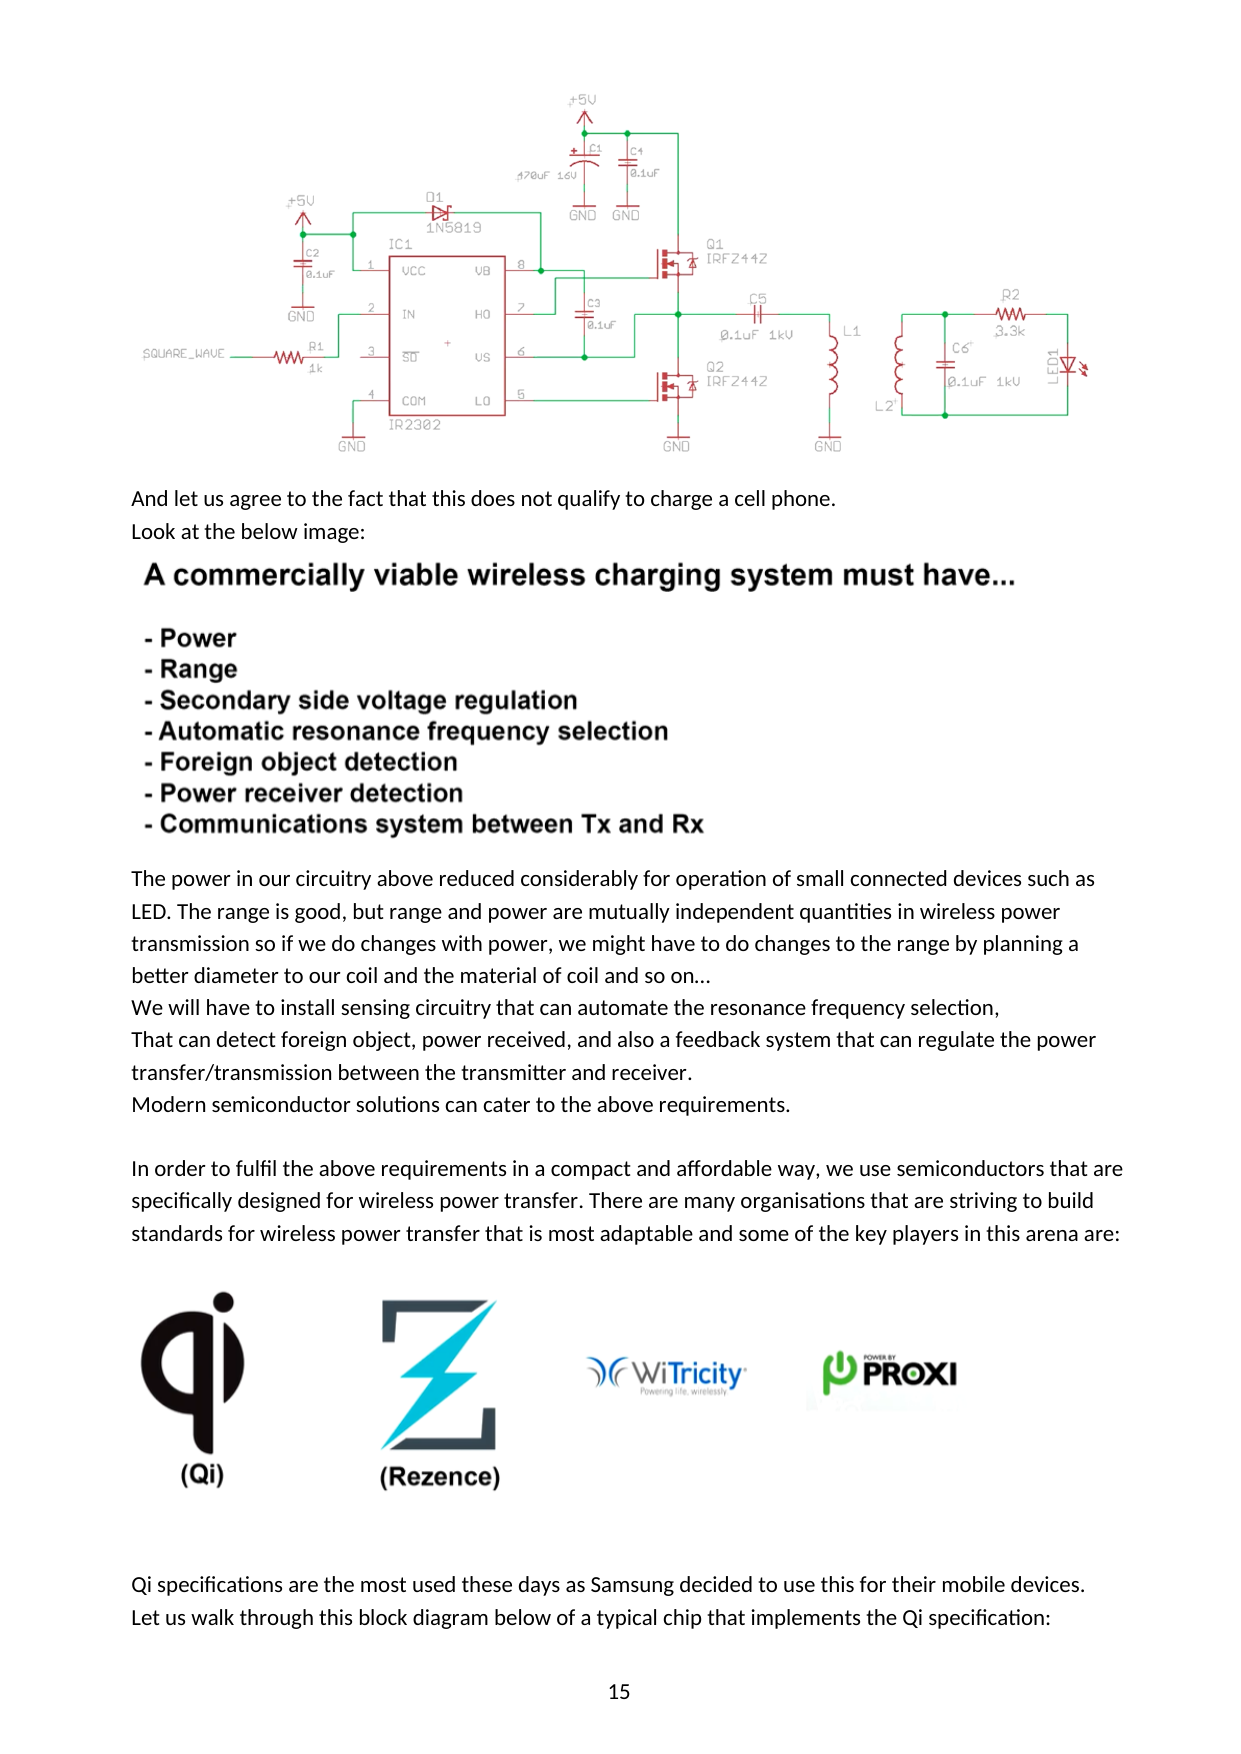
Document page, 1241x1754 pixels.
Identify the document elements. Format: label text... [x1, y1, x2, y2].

list The power in our circuitry above reduced considerably for operation of small connected devices such as LED. The range is good, but range and power are mutually independent quantities in wireless power transmission so if we do changes with power, we might have to do changes to the range by planning a better diameter to our coil and the material of coil and so on… [131, 864, 1134, 989]
list Modern semiconductor solutions can cater to the above requirements. [131, 1090, 1134, 1118]
list And let us agree to the fact that this does not qualify to charge a cell phone. [131, 484, 1134, 513]
list We will have to install sensing circuitry that can automate the resonance frequency selection, [131, 993, 1134, 1021]
list Look at the below image: [131, 517, 1134, 545]
list That can detect foreign object, power received, and also a feedback system that can regulate the power transfer/transmission between the transmitter and receiver. [131, 1026, 1134, 1086]
picture [131, 65, 1107, 481]
list In order to fulfil the above requirements in a compact and affordable way, we use semiconductors that are specifically designed for wireless power transfer. There are many organisations that are striving to build standards for wireless power transfer that is most adaptable and some of the key players in this arena are: [131, 1154, 1134, 1247]
list Qi specifications are the most used these days as Samsung decided to use this for their mobile devices. [131, 1571, 1134, 1598]
list Let us walk through this block diagram below of a typical chip that implements the Qi specification: [131, 1603, 1134, 1631]
picture [131, 548, 1033, 861]
picture [131, 1250, 967, 1535]
